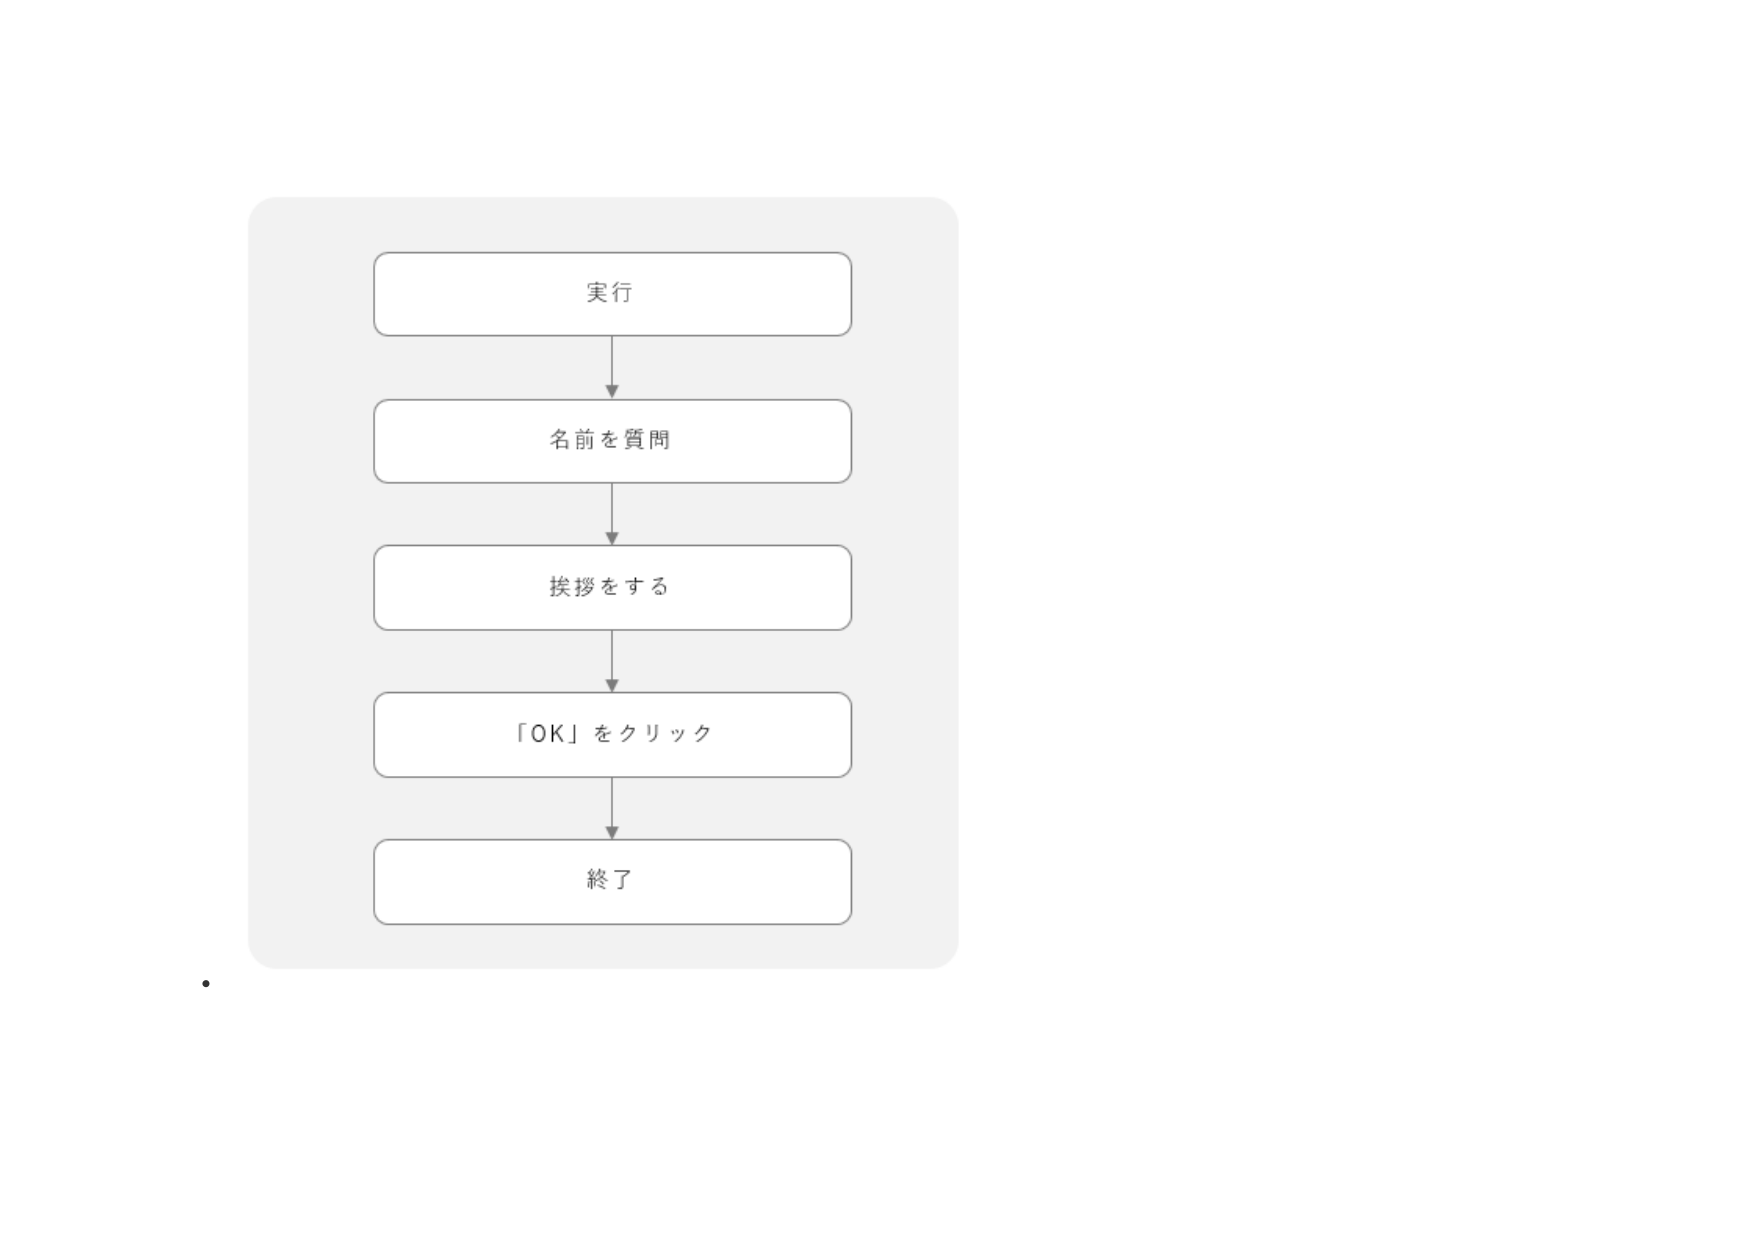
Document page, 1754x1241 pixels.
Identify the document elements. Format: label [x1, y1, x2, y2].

picture [239, 188, 973, 977]
